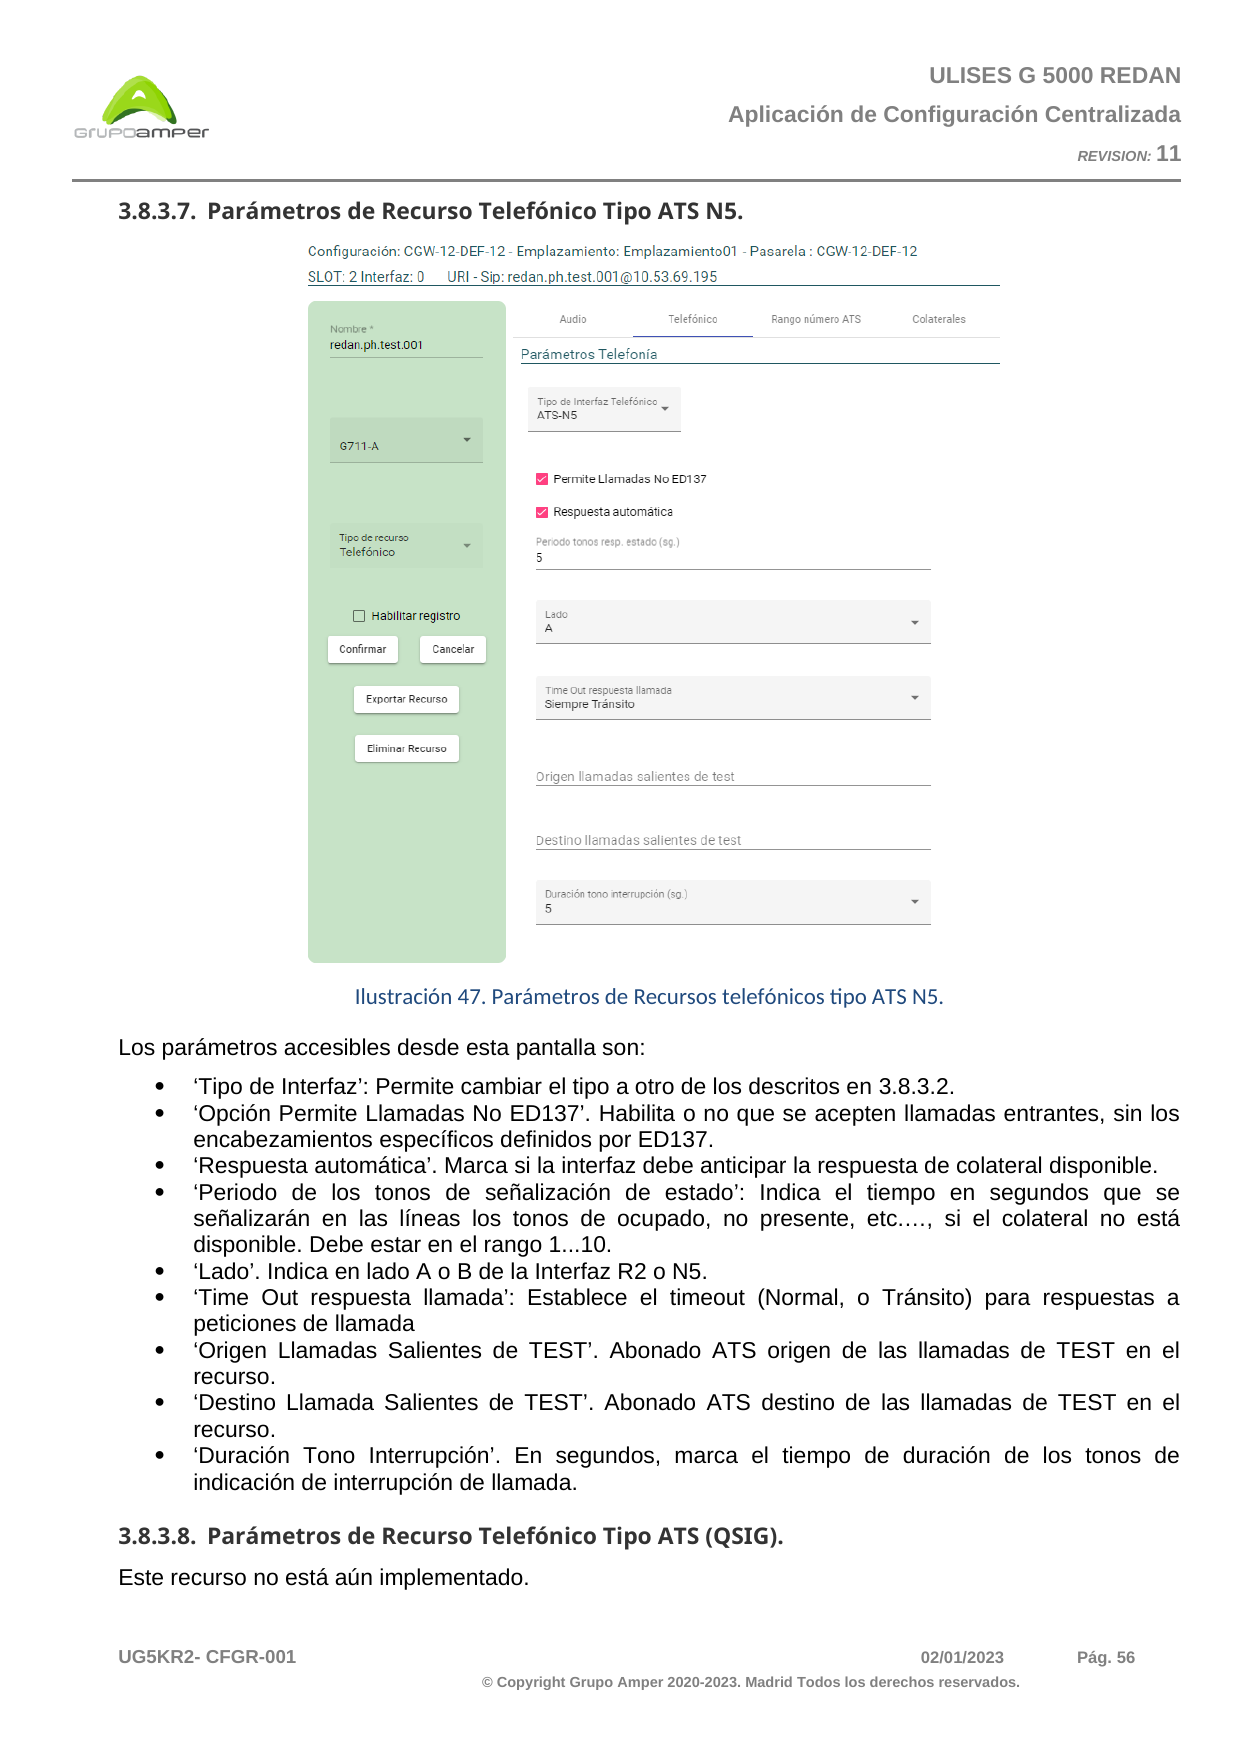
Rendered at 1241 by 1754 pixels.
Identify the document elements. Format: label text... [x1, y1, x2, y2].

list ‘Origen Llamadas Salientes de TEST’. Abonado ATS origen de las llamadas de TEST en el recurso. [156, 1337, 1181, 1389]
list ‘Respuesta automática’. Marca si la interfaz debe anticipar la respuesta de colateral disponible. [156, 1152, 1181, 1178]
picture [299, 238, 1000, 972]
subtitle Parámetros de Recurso Telefónico Tipo ATS N5. [118, 194, 1181, 226]
list ‘Periodo de los tonos de señalización de estado’: Indica el tiempo en segundos que se señalizarán en las líneas los tonos de ocupado, no presente, etc.…, si el colateral no está disponible. Debe estar en el rango 1...10. [156, 1178, 1181, 1258]
subtitle Parámetros de Recurso Telefónico Tipo ATS (QSIG). [118, 1520, 1181, 1551]
list ‘Tipo de Interfaz’: Permite cambiar el tipo a otro de los descritos en 3.8.3.2. [156, 1073, 1181, 1099]
list ‘Opción Permite Llamadas No ED137’. Habilita o no que se acepten llamadas entrantes, sin los encabezamientos específicos definidos por ED137. [156, 1099, 1181, 1152]
text Los parámetros accesibles desde esta pantalla son: [118, 1034, 1181, 1061]
text Este recurso no está aún implementado. [118, 1563, 1181, 1590]
list ‘Destino Llamada Salientes de TEST’. Abonado ATS destino de las llamadas de TEST en el recurso. [156, 1389, 1181, 1442]
list ‘Lado’. Indica en lado A o B de la Interfaz R2 o N5. [156, 1258, 1181, 1284]
list ‘Time Out respuesta llamada’: Establece el timeout (Normal, o Tránsito) para respuestas a peticiones de llamada [156, 1284, 1181, 1337]
list ‘Duración Tono Interrupción’. En segundos, marca el tiempo de duración de los tonos de indicación de interrupción de llamada. [156, 1442, 1181, 1495]
picture [71, 64, 211, 151]
